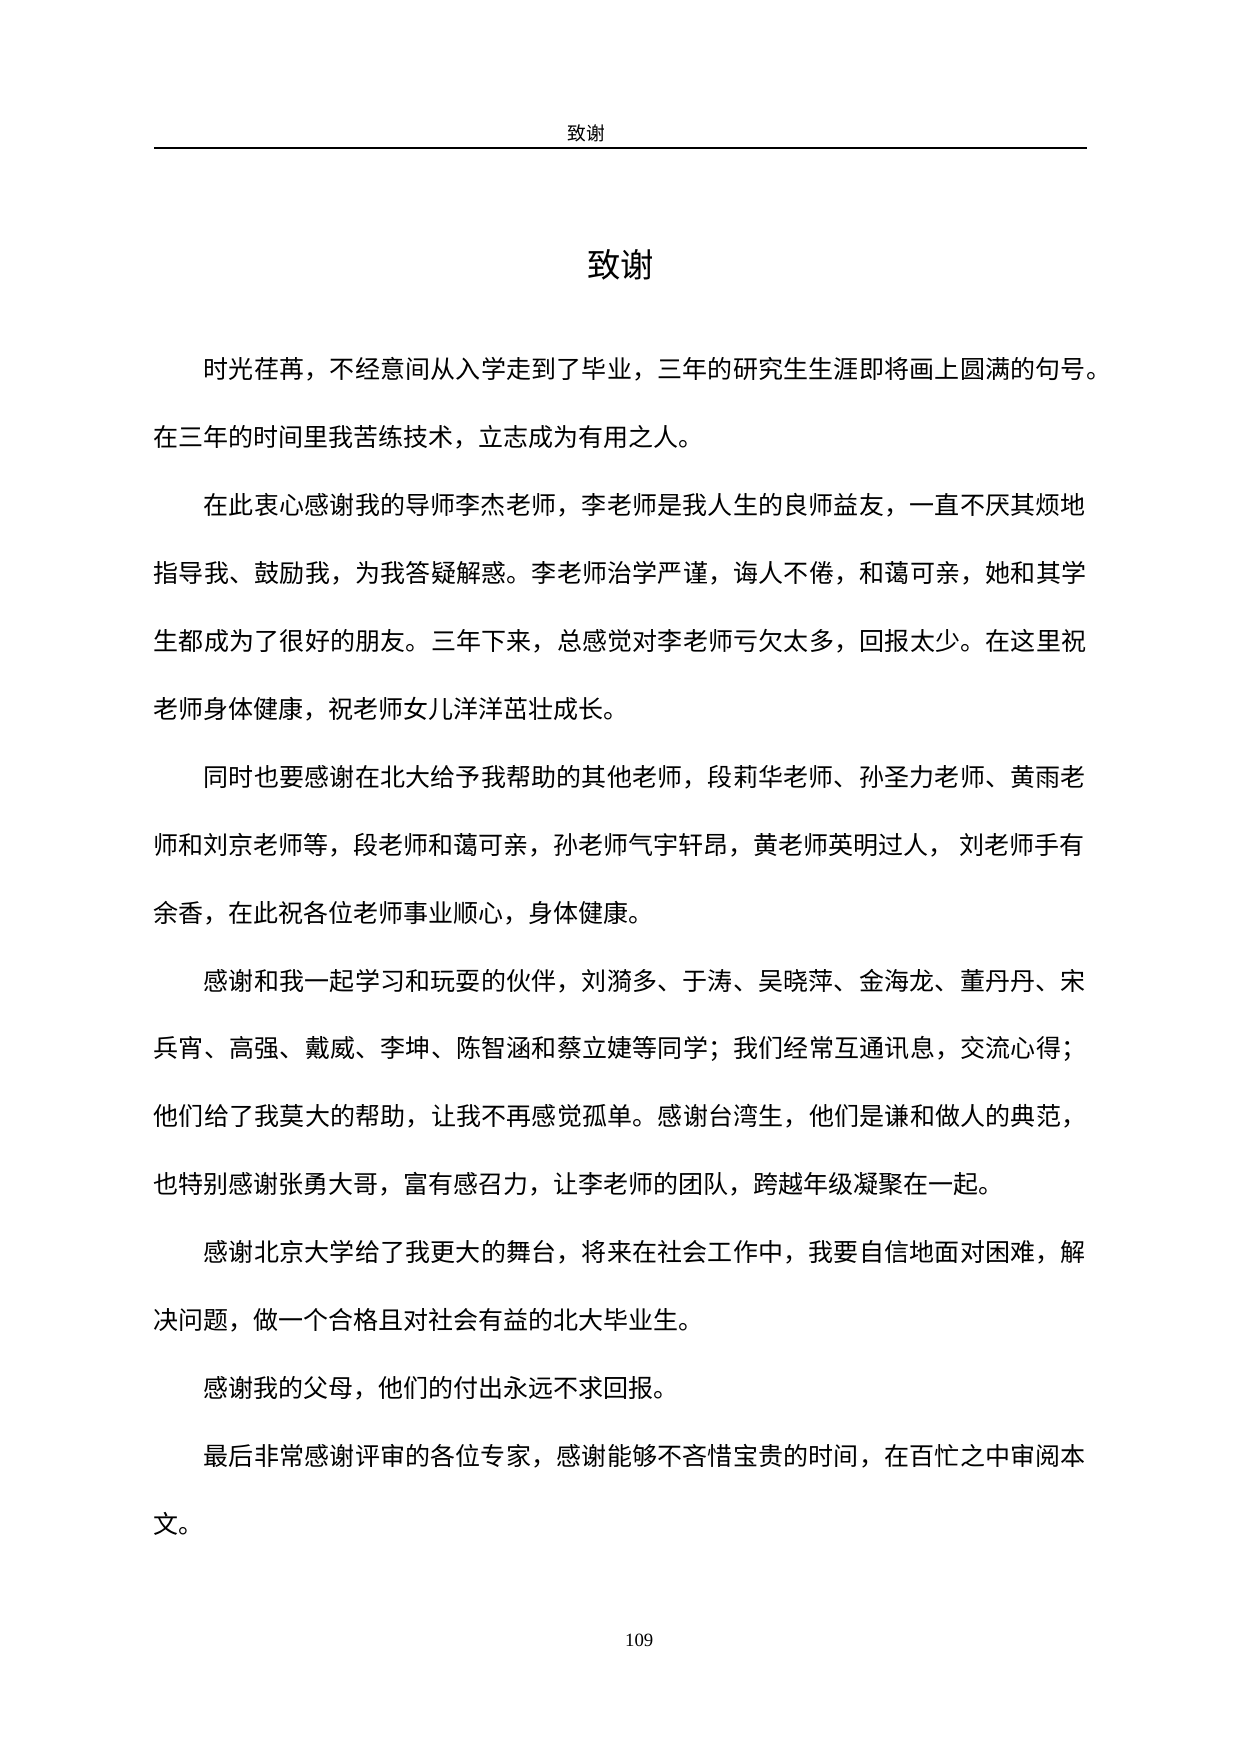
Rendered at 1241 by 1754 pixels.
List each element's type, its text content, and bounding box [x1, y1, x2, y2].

subtitle 致谢 [153, 228, 1087, 296]
text 感谢北京大学给了我更大的舞台，将来在社会工作中，我要自信地面对困难，解决问题，做一个合格且对社会有益的北大毕业生。 [153, 1217, 1087, 1353]
text 最后非常感谢评审的各位专家，感谢能够不吝惜宝贵的时间，在百忙之中审阅本文。 [153, 1421, 1087, 1556]
text 在此衷心感谢我的导师李杰老师，李老师是我人生的良师益友，一直不厌其烦地指导我、鼓励我，为我答疑解惑。李老师治学严谨，诲人不倦，和蔼可亲，她和其学生都成为了很好的朋友。三年下来，总感觉对李老师亏欠太多，回报太少。在这里祝老师身体健康，祝老师女儿洋洋茁壮成长。 [153, 470, 1087, 741]
text 感谢我的父母，他们的付出永远不求回报。 [153, 1353, 1087, 1421]
text 感谢和我一起学习和玩耍的伙伴，刘漪多、于涛、吴晓萍、金海龙、董丹丹、宋兵宵、高强、戴威、李坤、陈智涵和蔡立婕等同学；我们经常互通讯息，交流心得；他们给了我莫大的帮助，让我不再感觉孤单。感谢台湾生，他们是谦和做人的典范，也特别感谢张勇大哥，富有感召力，让李老师的团队，跨越年级凝聚在一起。 [153, 945, 1087, 1217]
text 同时也要感谢在北大给予我帮助的其他老师，段莉华老师、孙圣力老师、黄雨老师和刘京老师等，段老师和蔼可亲，孙老师气宇轩昂，黄老师英明过人， 刘老师手有余香，在此祝各位老师事业顺心，身体健康。 [153, 741, 1087, 945]
text 时光荏苒，不经意间从入学走到了毕业，三年的研究生生涯即将画上圆满的句号。在三年的时间里我苦练技术，立志成为有用之人。 [153, 334, 1087, 470]
